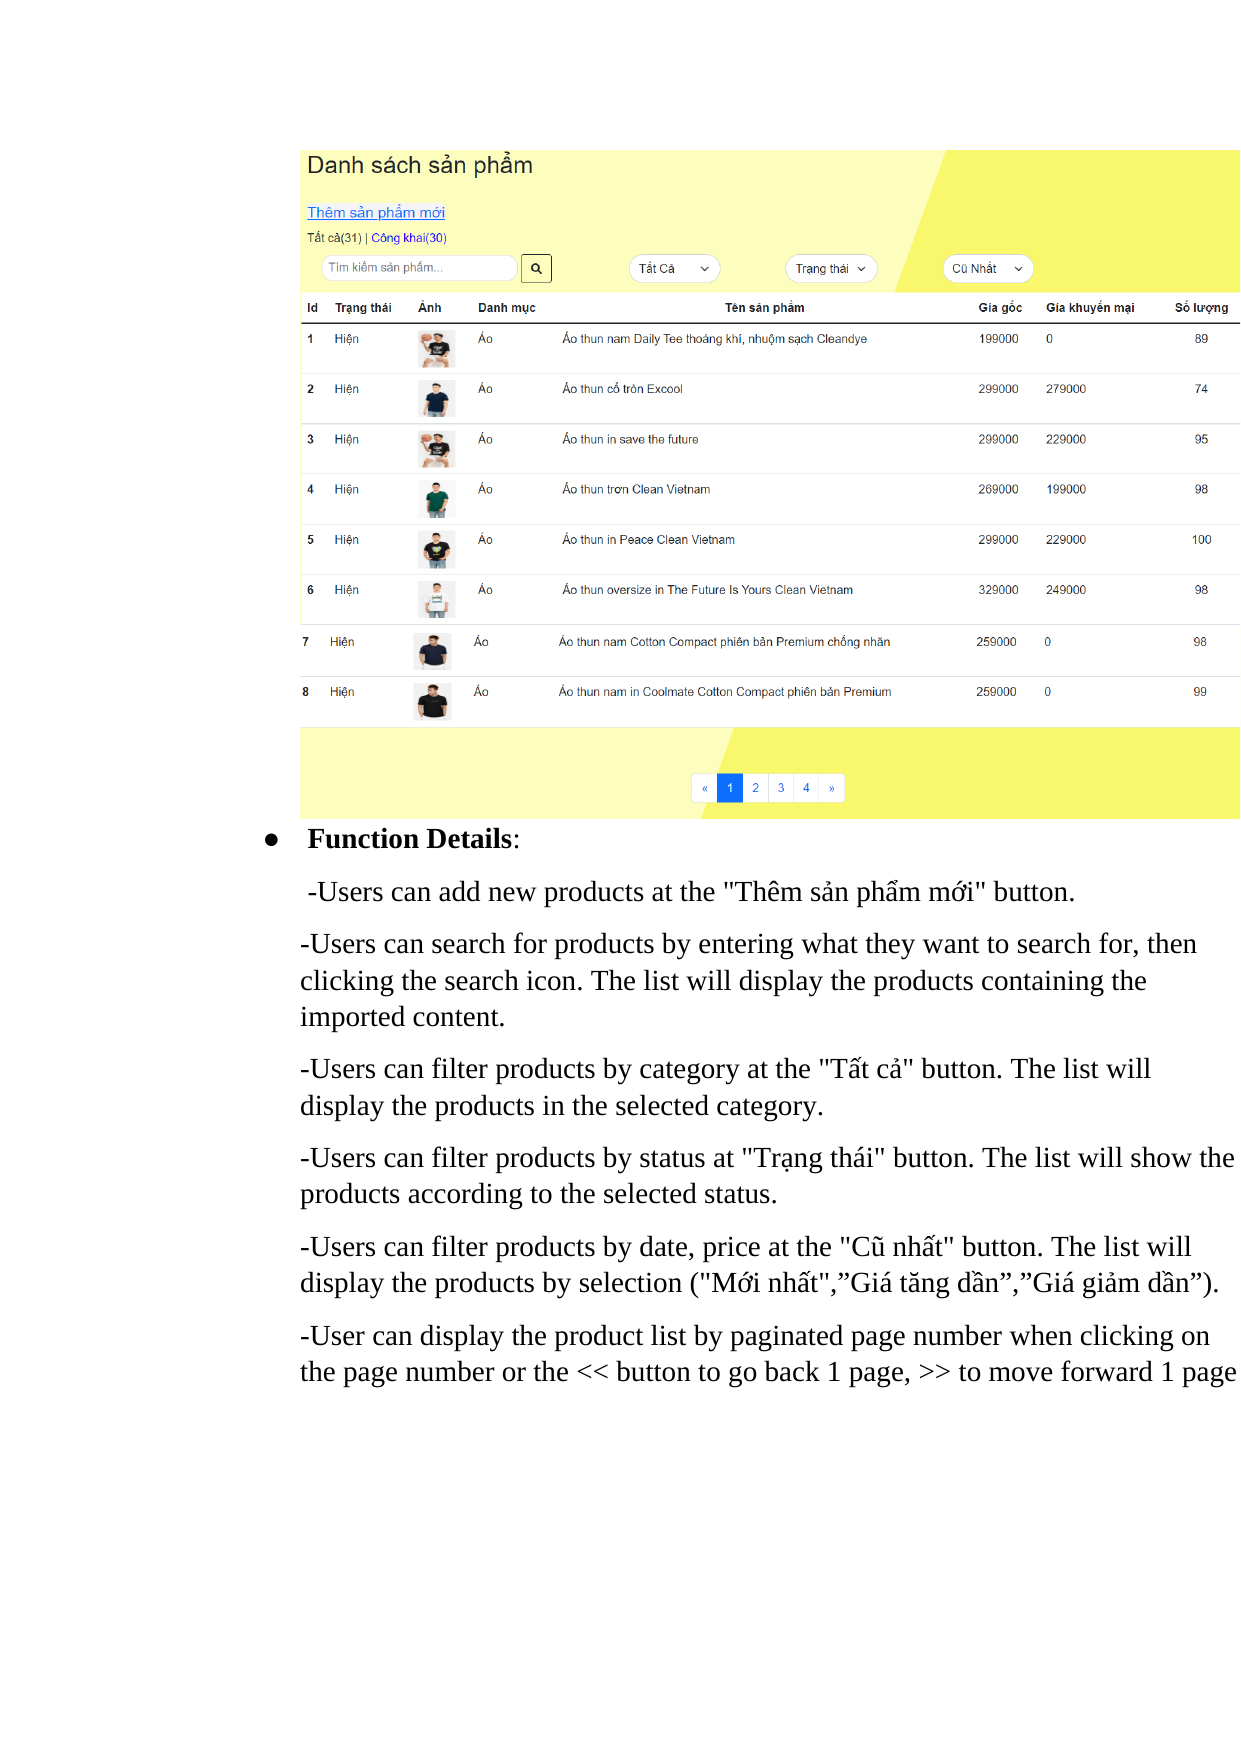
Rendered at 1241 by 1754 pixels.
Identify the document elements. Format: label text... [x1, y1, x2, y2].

picture [300, 150, 1241, 625]
text -Users can search for products by entering what they want to search for, then clicking the search icon. The list will display the products containing the imported content. [300, 926, 1240, 1032]
text -Users can filter products by status at "Trạng thái" button. The list will show the products according to the selected status. [300, 1141, 1240, 1210]
text -Users can add new products at the "Thêm sản phẩm mới" button. [300, 874, 1240, 907]
text -User can display the product list by paginated page number when clicking on the page number or the << button to go back 1 page, >> to move forward 1 page [300, 1318, 1240, 1388]
text -Users can filter products by category at the "Tất cả" button. The list will display the products in the selected category. [300, 1052, 1240, 1121]
picture [300, 627, 1241, 819]
list Function Details: [262, 821, 1240, 854]
text -Users can filter products by date, price at the "Cũ nhất" button. The list will display the products by selection ("Mới nhất",”Giá tăng dần”,”Giá giảm dần”). [300, 1229, 1240, 1299]
